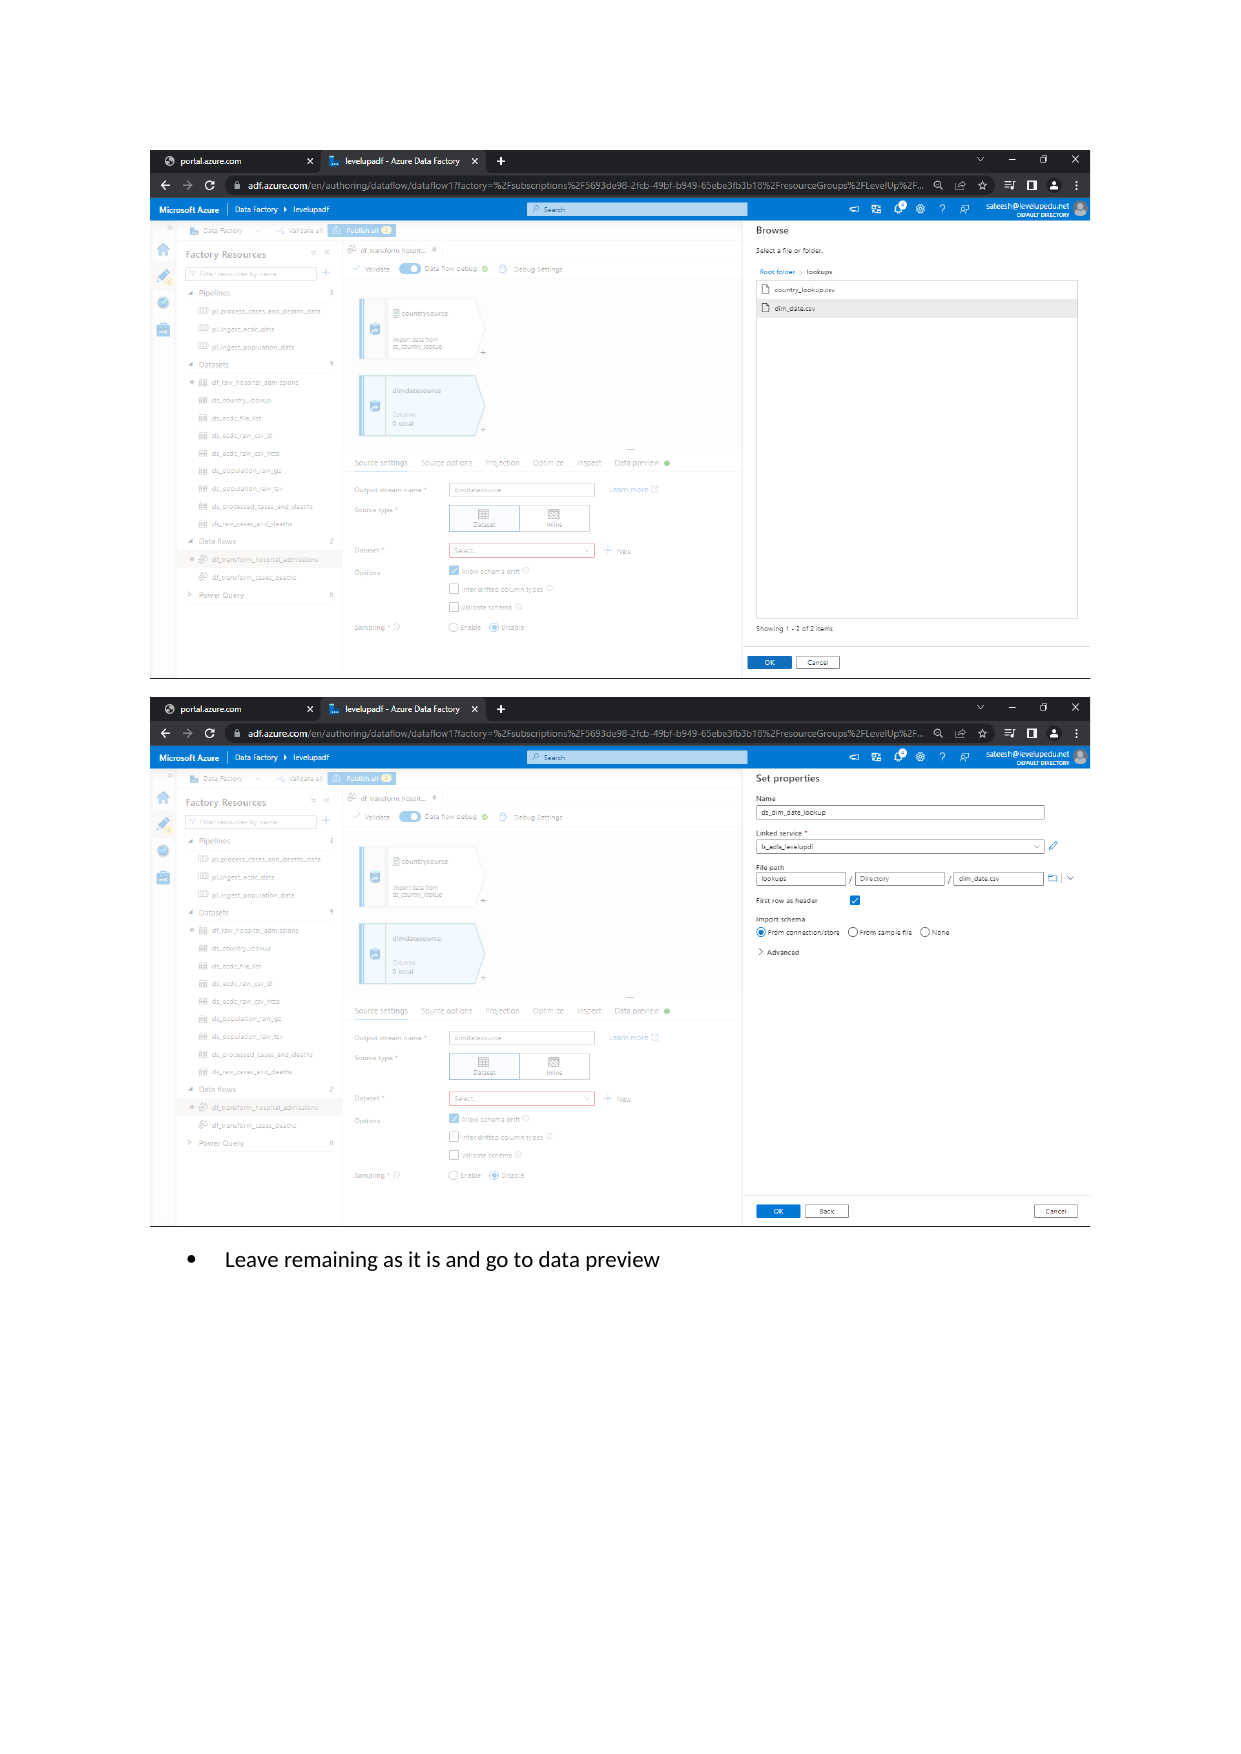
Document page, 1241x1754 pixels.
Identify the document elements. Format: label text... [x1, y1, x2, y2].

picture [150, 697, 1091, 1227]
picture [150, 150, 1091, 679]
list Leave remaining as it is and go to data preview [187, 1245, 1090, 1273]
